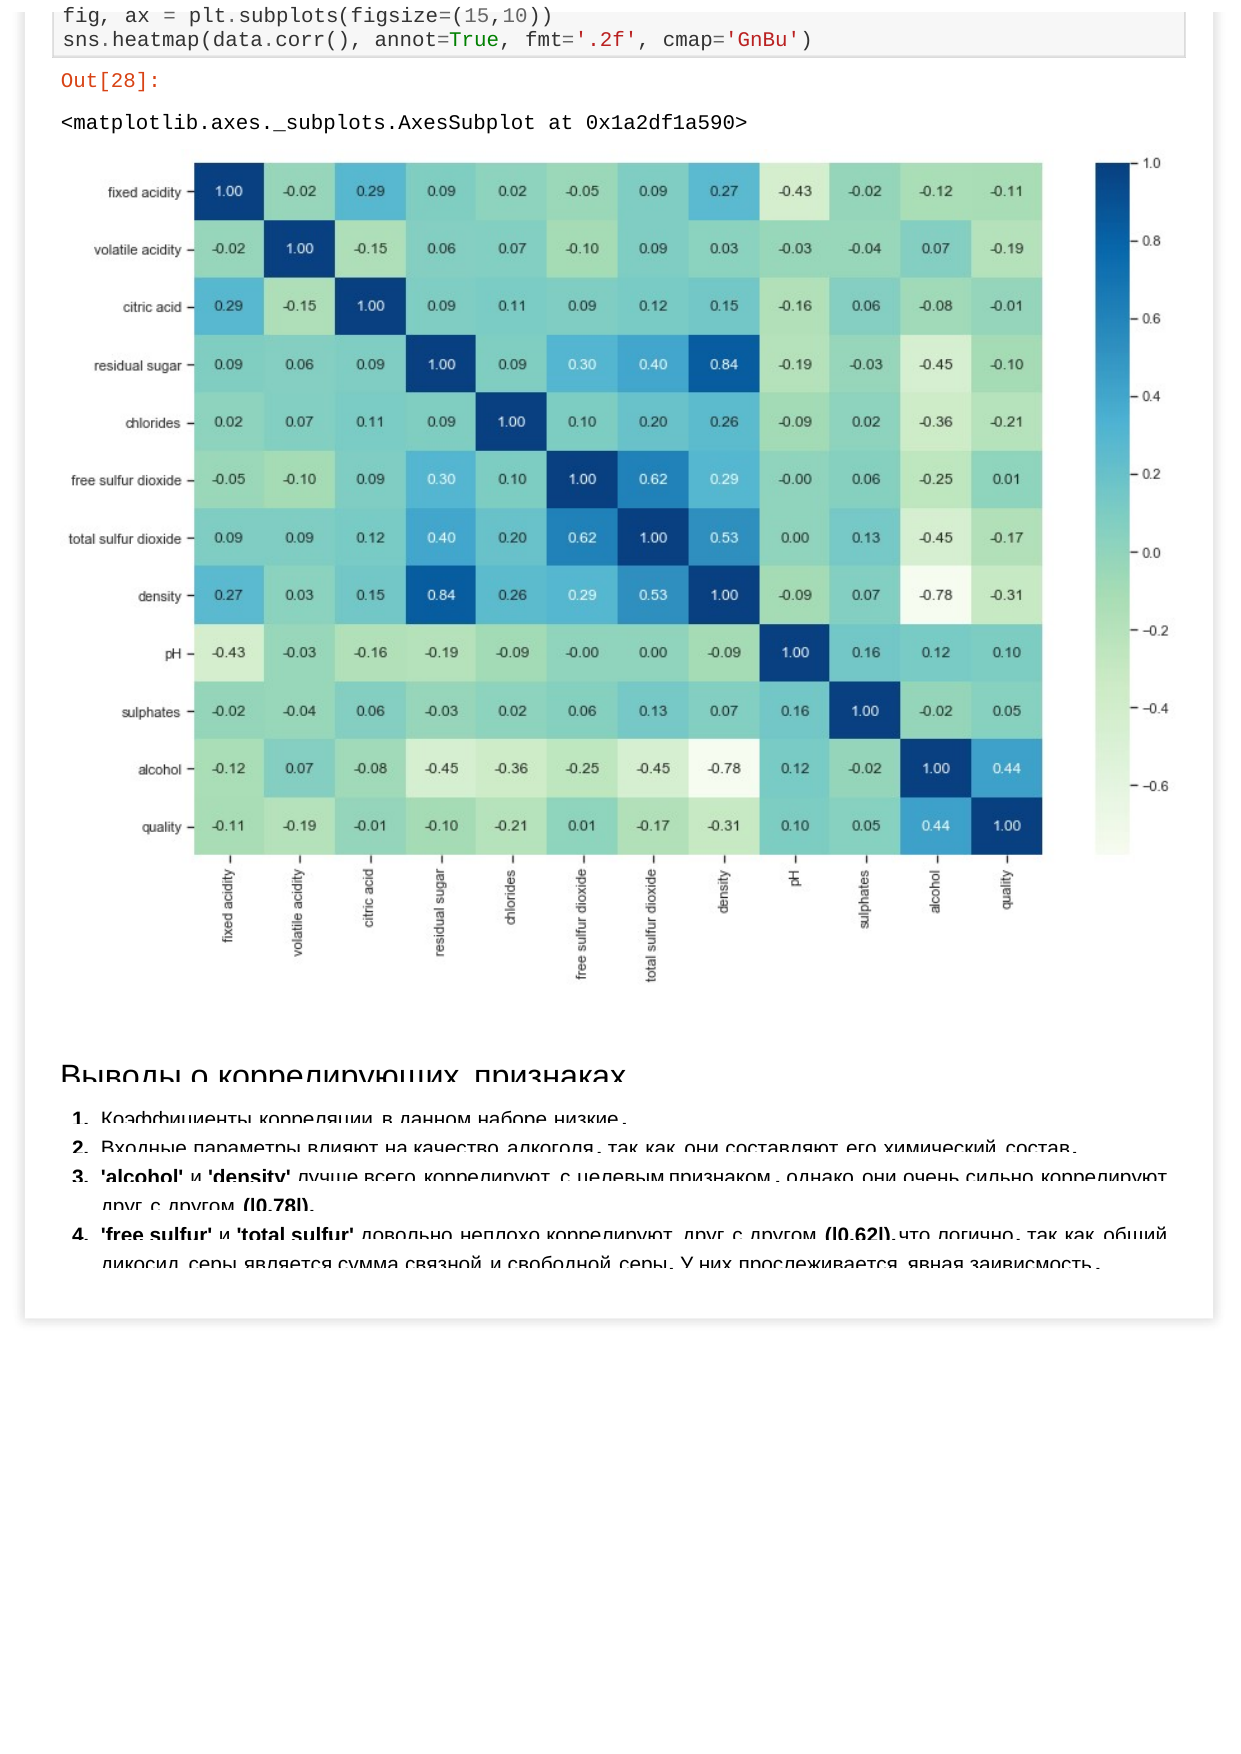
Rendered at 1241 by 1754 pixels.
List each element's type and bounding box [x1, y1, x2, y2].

picture [304, 12, 310, 21]
picture [11, 11, 1226, 1331]
picture [255, 11, 260, 21]
picture [518, 11, 524, 21]
